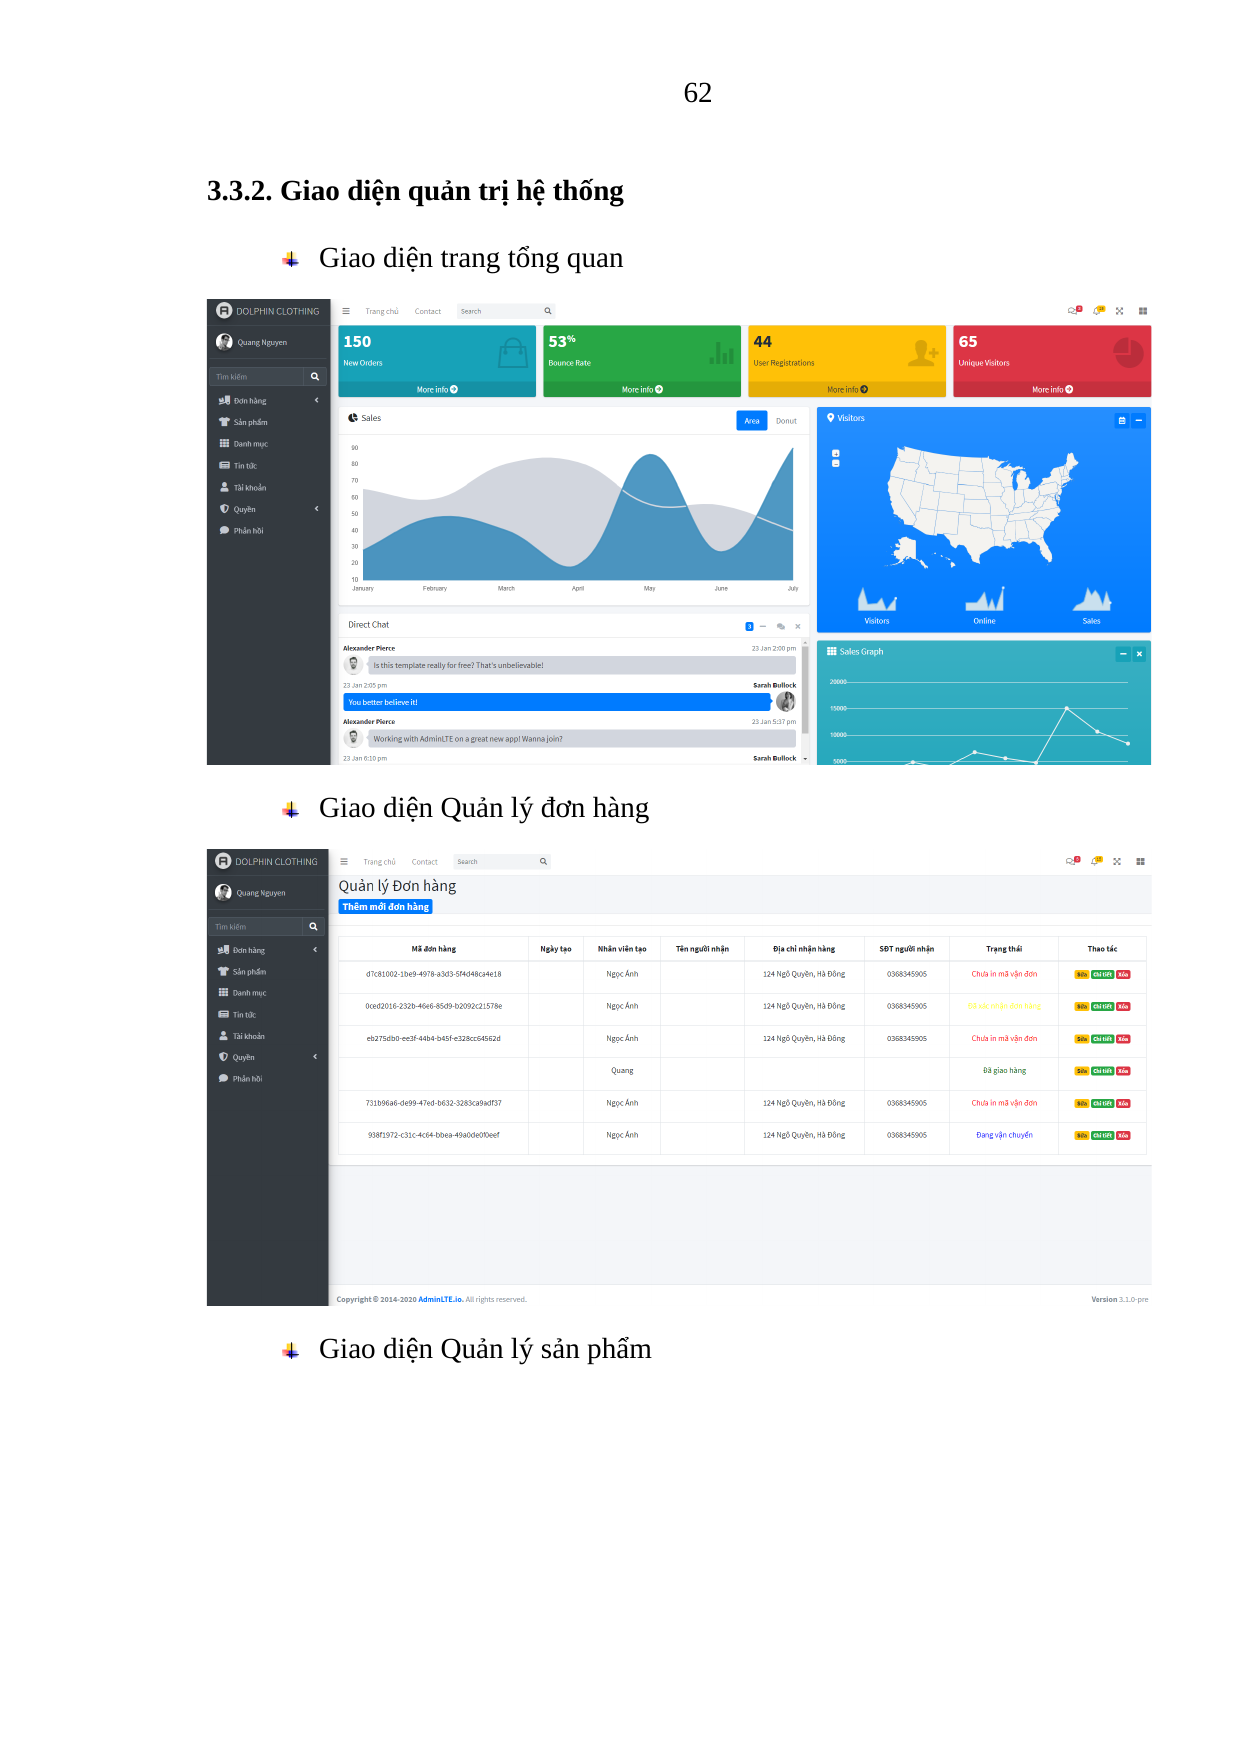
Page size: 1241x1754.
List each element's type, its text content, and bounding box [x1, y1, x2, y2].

list Giao diện Quản lý đơn hàng [281, 790, 1152, 824]
picture [206, 299, 1152, 765]
picture [282, 800, 299, 818]
picture [282, 250, 299, 267]
picture [206, 849, 1152, 1306]
list Giao diện trang tổng quan [281, 240, 1152, 273]
list Giao diện Quản lý sản phẩm [281, 1331, 1152, 1365]
subtitle 3.3.2. Giao diện quản trị hệ thống [207, 173, 1152, 206]
picture [282, 1341, 299, 1359]
